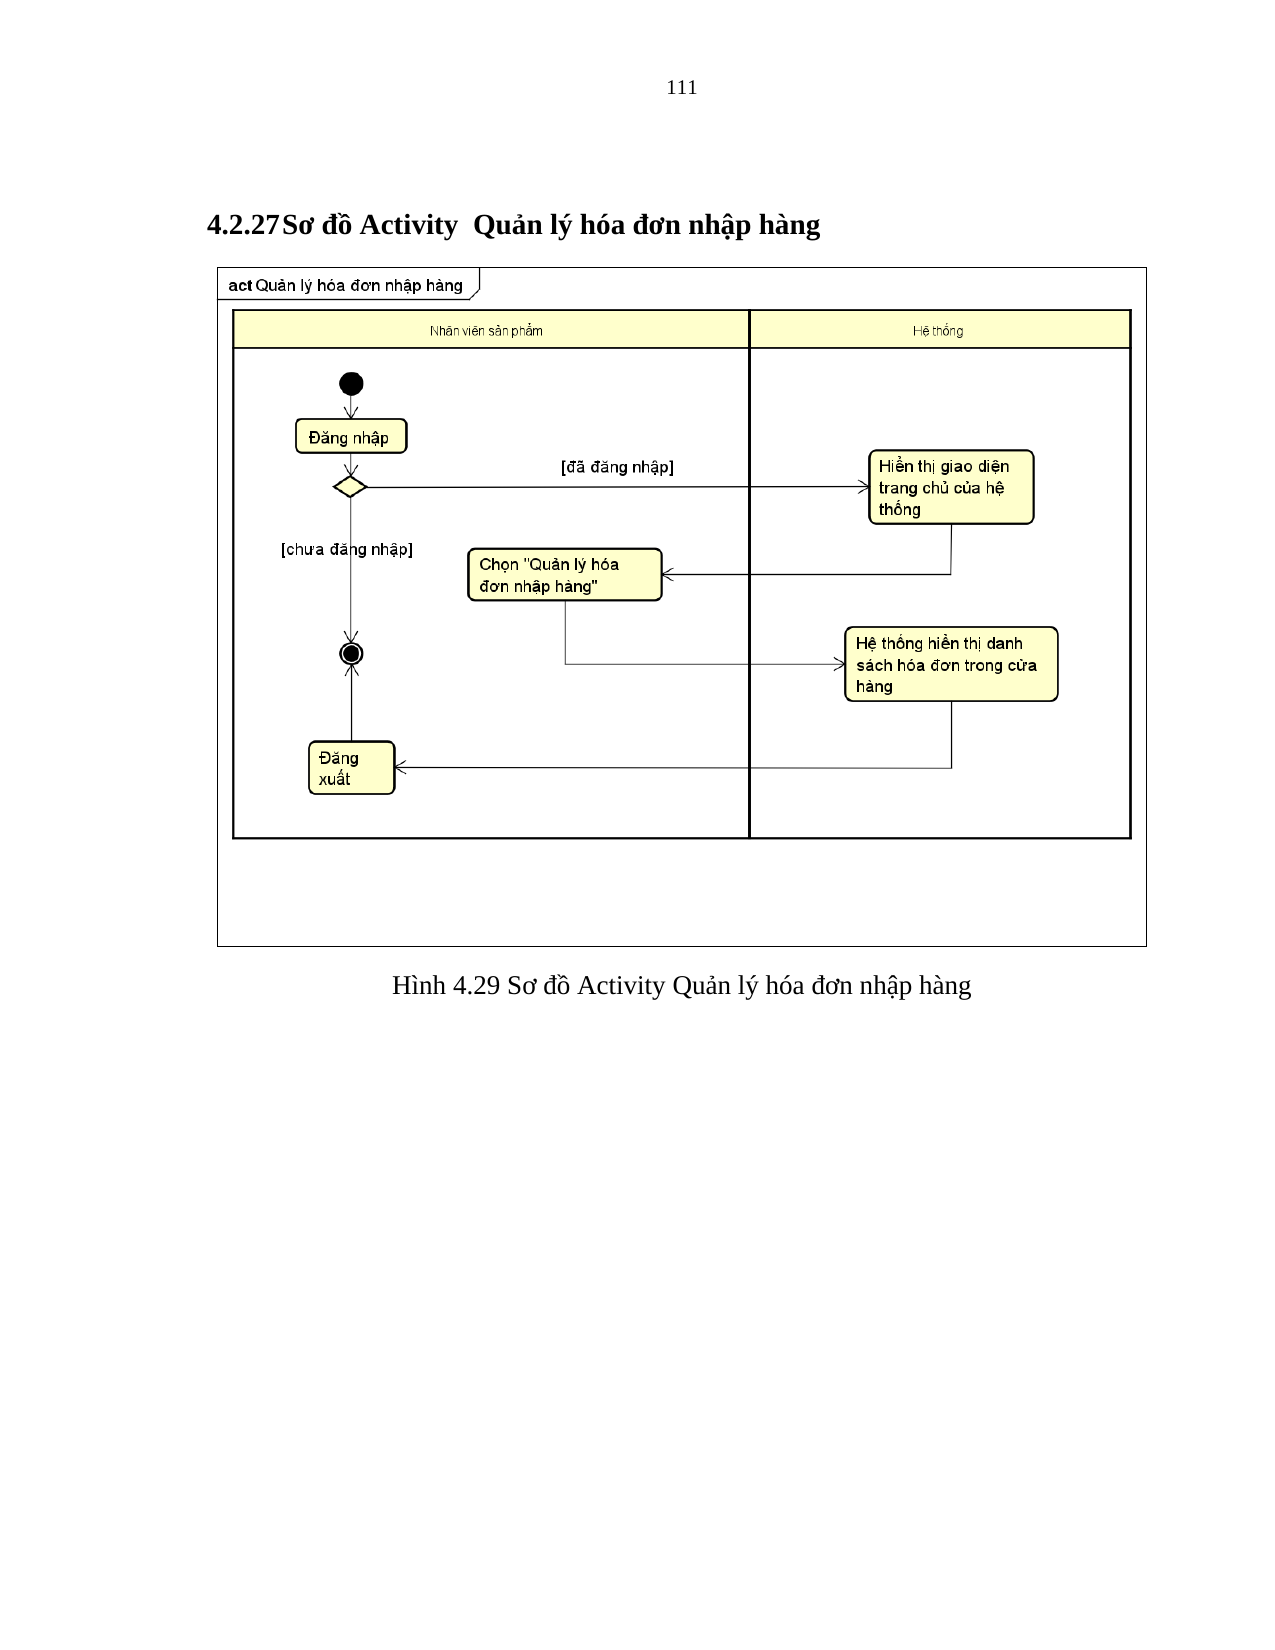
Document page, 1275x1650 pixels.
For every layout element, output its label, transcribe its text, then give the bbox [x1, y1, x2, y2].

subtitle Sơ đồ Activity Quản lý hóa đơn nhập hàng [207, 207, 1157, 240]
picture [206, 257, 1157, 956]
